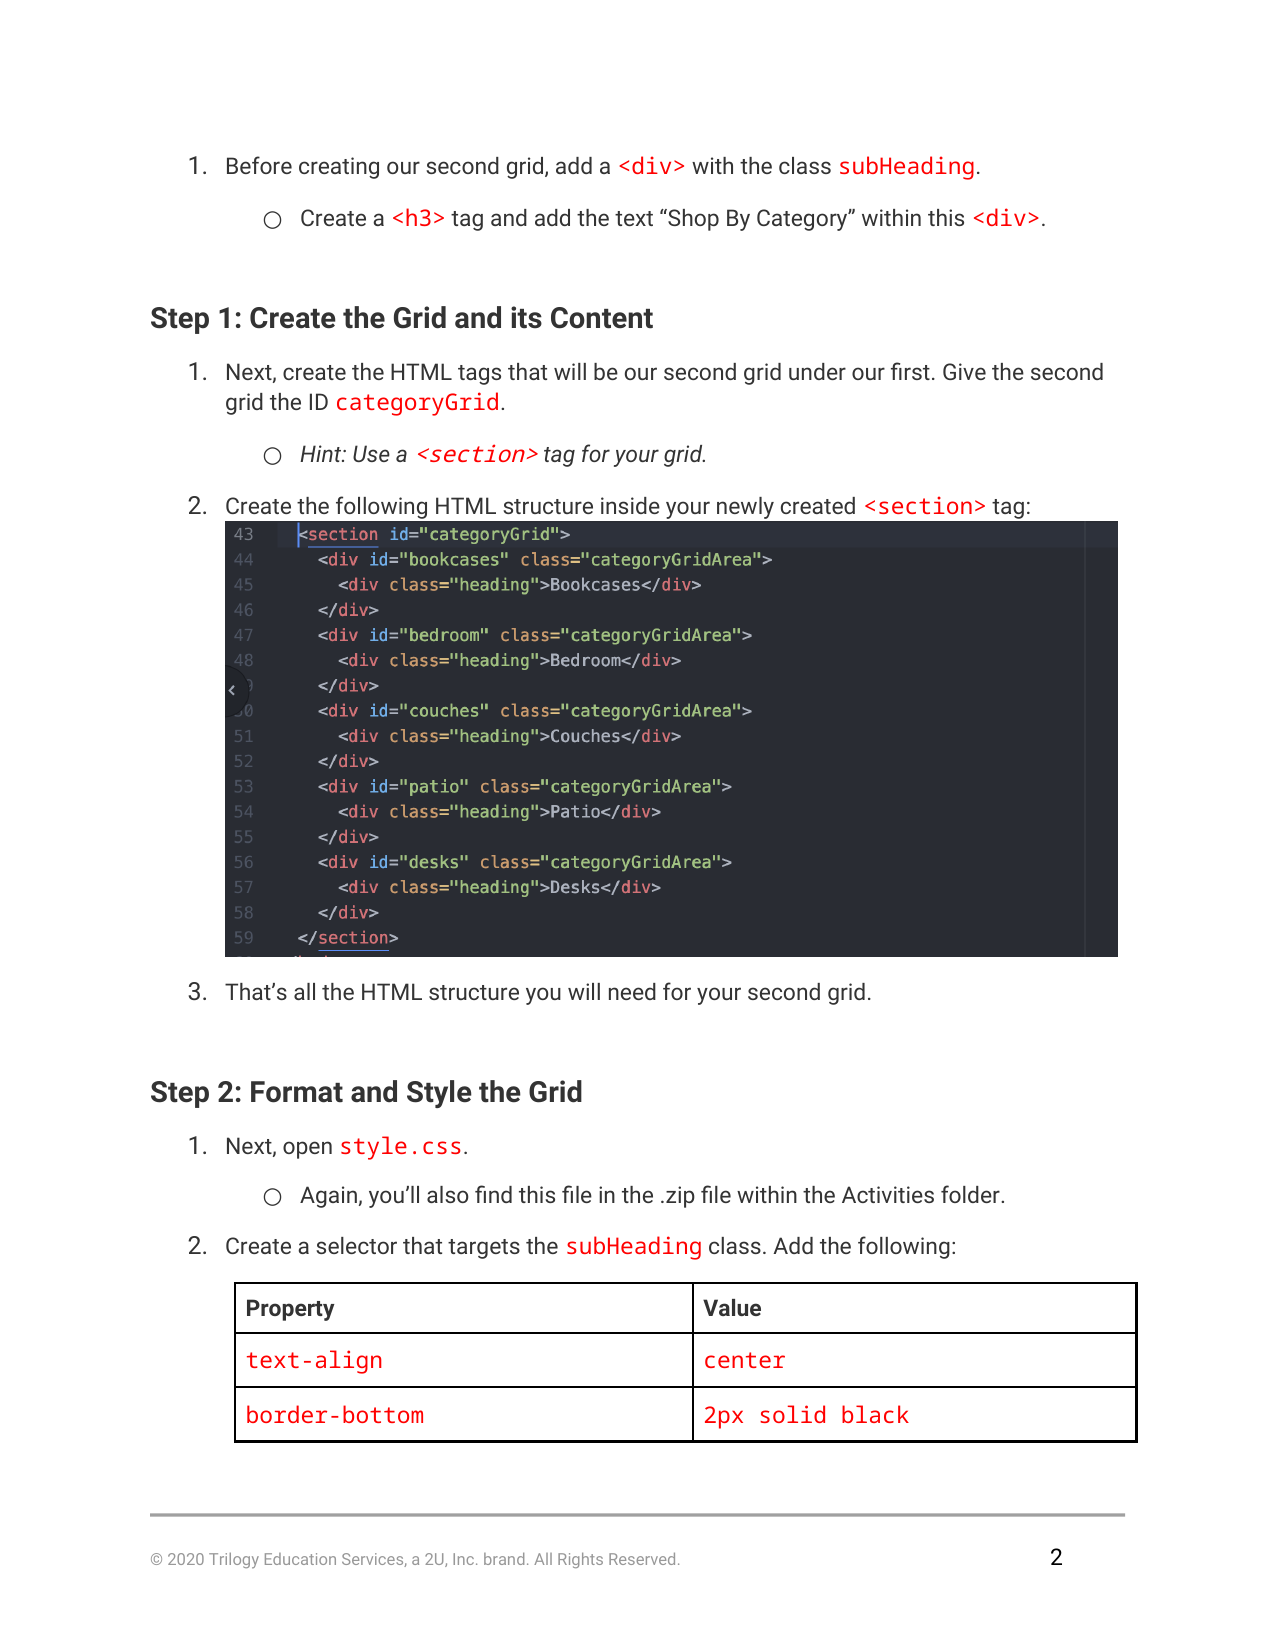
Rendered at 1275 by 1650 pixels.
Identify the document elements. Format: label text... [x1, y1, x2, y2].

picture [225, 521, 1118, 957]
table_cell 2px solid black [694, 1388, 1135, 1440]
table_cell text-align [236, 1334, 692, 1386]
list Next, open style.css. [187, 1130, 1125, 1162]
table_cell center [694, 1334, 1135, 1386]
list Create a <h3> tag and add the text “Shop By Category” within this <div>. [262, 202, 1125, 233]
list Create a selector that targets the subHeading class. Add the following: [187, 1230, 1125, 1261]
list Next, create the HTML tags that will be our second grid under our first. Give the second grid the ID categoryGrid. [187, 357, 1125, 417]
table_header Property [236, 1284, 692, 1332]
list Again, you’ll also find this file in the .zip file within the Activities folder. [262, 1182, 1125, 1209]
table_header Value [694, 1284, 1135, 1332]
text Step 1: Create the Grid and its Content [150, 302, 1125, 336]
table_cell border-bottom [236, 1388, 692, 1440]
list Hint: Use a <section> tag for your grid. [262, 438, 1125, 469]
list Before creating our second grid, add a <div> with the class subHeading. [187, 150, 1125, 181]
list That’s all the HTML structure you will need for your second grid. [187, 977, 1125, 1007]
text Step 2: Format and Style the Grid [150, 1075, 1125, 1109]
